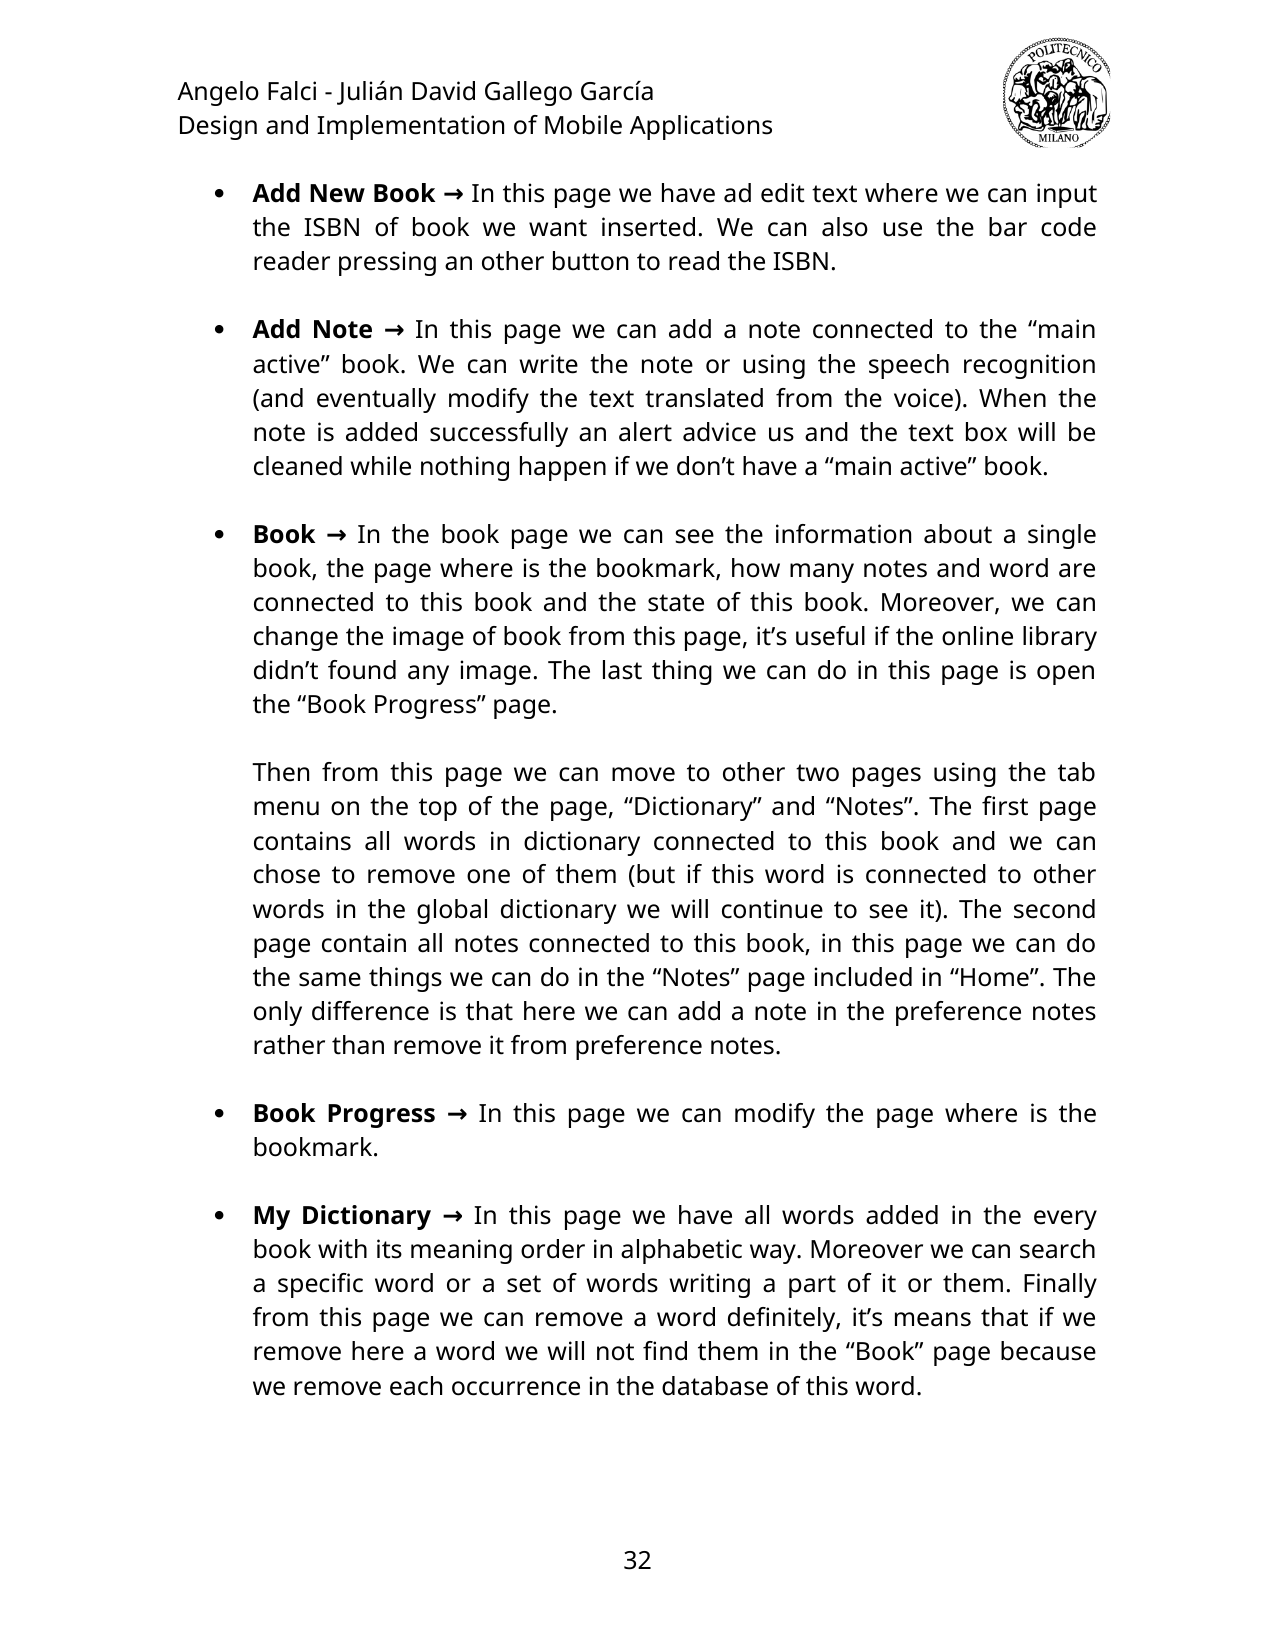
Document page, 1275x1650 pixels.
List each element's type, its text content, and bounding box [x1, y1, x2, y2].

list Then from this page we can move to other two pages using the tab menu on the top of the page, “Dictionary” and “Notes”. The first page contains all words in dictionary connected to this book and we can chose to remove one of them (but if this word is connected to other words in the global dictionary we will continue to see it). The second page contain all notes connected to this book, in this page we can do the same things we can do in the “Notes” page included in “Home”. The only difference is that here we can add a note in the preference notes rather than remove it from preference notes. [252, 755, 1098, 1062]
list Book Progress → In this page we can modify the page where is the bookmark. [215, 1096, 1098, 1164]
list Add Note → In this page we can add a note connected to the “main active” book. We can write the note or using the speech recognition (and eventually modify the text translated from the voice). When the note is added successfully an alert advice us and the text box will be cleaned while nothing happen if we don’t have a “main active” book. [215, 312, 1098, 482]
list My Dictionary → In this page we have all words added in the every book with its meaning order in alphabetic way. Moreover we can search a specific word or a set of words writing a part of it or them. Finally from this page we can remove a word definitely, it’s means that if we remove here a word we will not find them in the “Book” page because we remove each occurrence in the database of this word. [215, 1198, 1098, 1402]
list Book → In the book page we can see the information about a single book, the page where is the bookmark, how many notes and word are connected to this book and the state of this book. Moreover, we can change the image of book from this page, it’s useful if the online library didn’t found any image. The last thing we can do in this page is open the “Book Progress” page. [215, 517, 1098, 721]
list Add New Book → In this page we have ad edit text where we can input the ISBN of book we want inserted. We can also use the bar code reader pressing an other button to read the ISBN. [215, 176, 1098, 278]
picture [1001, 37, 1110, 146]
